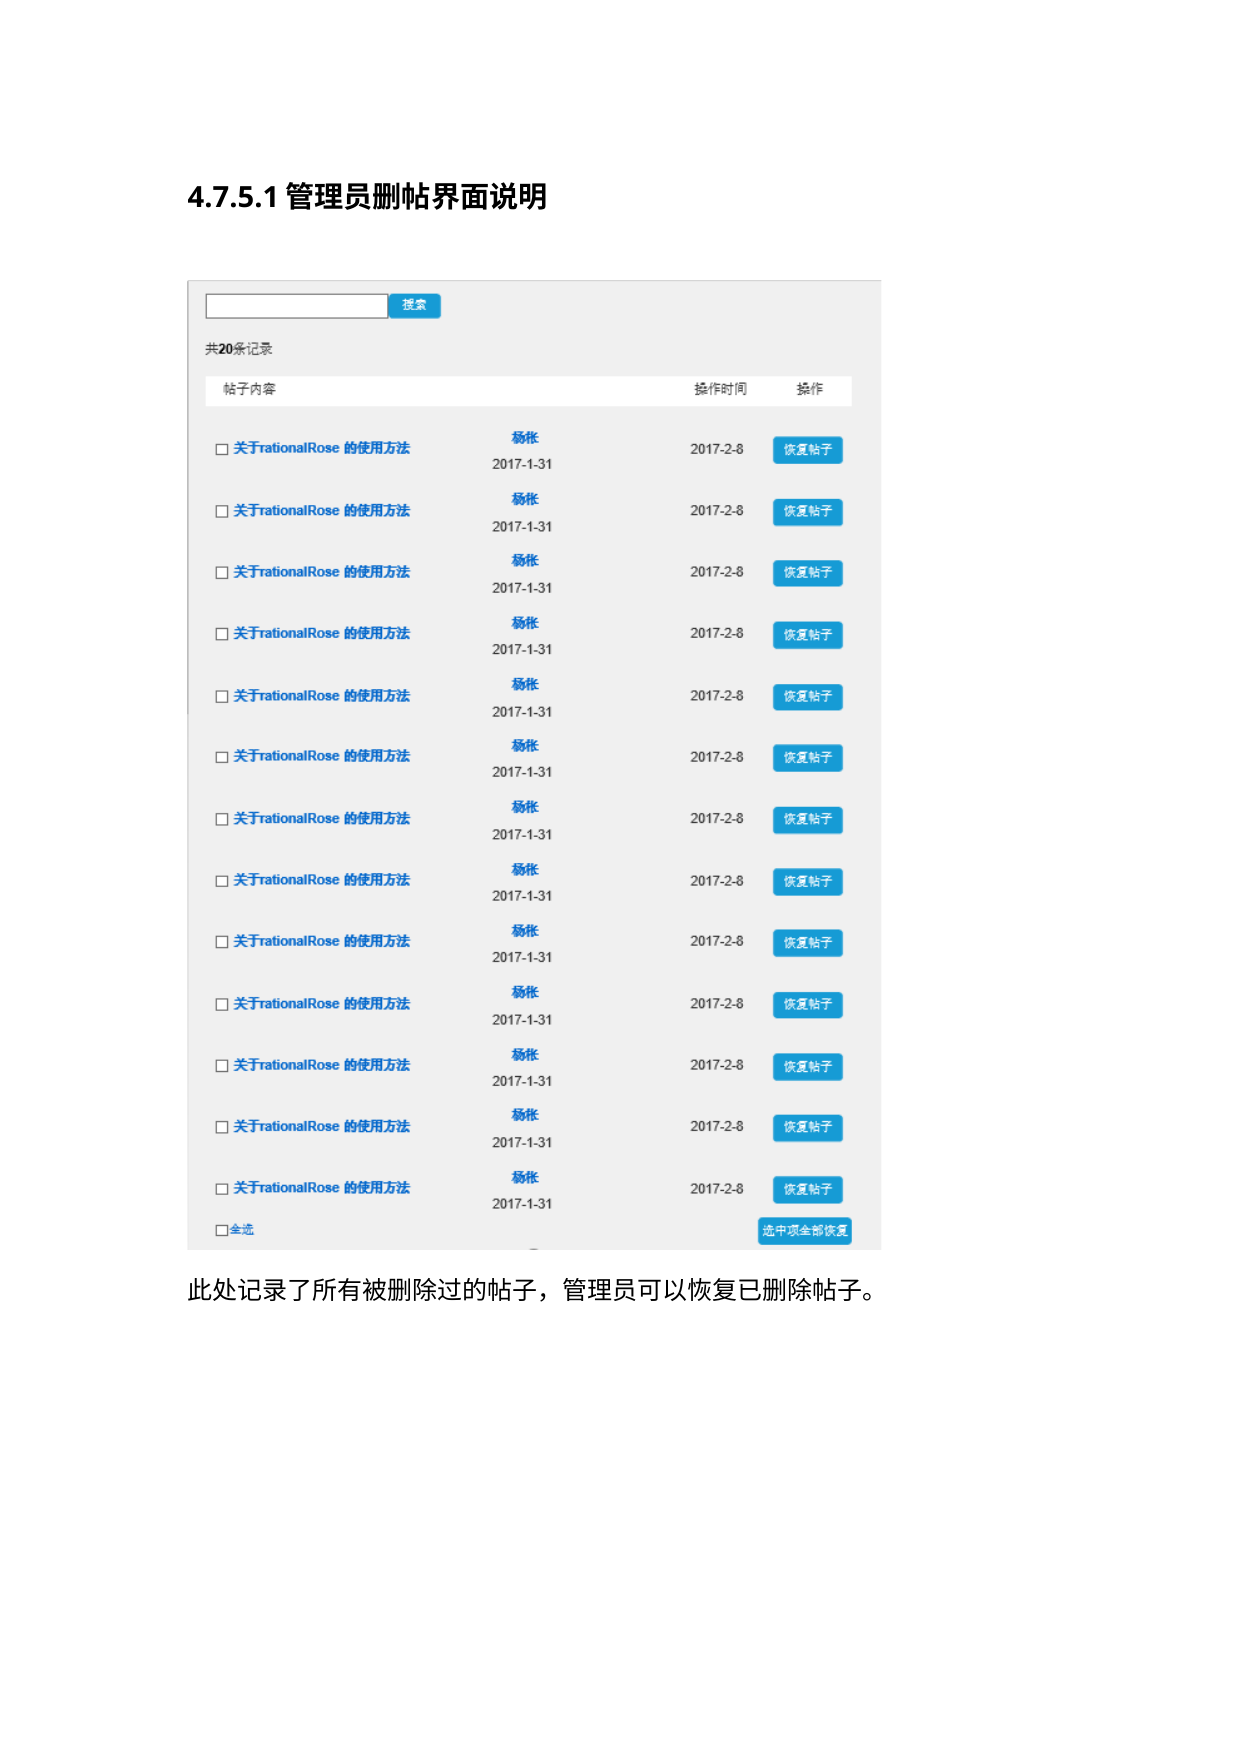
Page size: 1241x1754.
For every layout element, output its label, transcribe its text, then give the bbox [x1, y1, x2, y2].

subtitle 4.7.5.1管理员删帖界面说明 [187, 162, 1053, 227]
picture [187, 280, 882, 1250]
text 此处记录了所有被删除过的帖子，管理员可以恢复已删除帖子。 [187, 1256, 1053, 1321]
